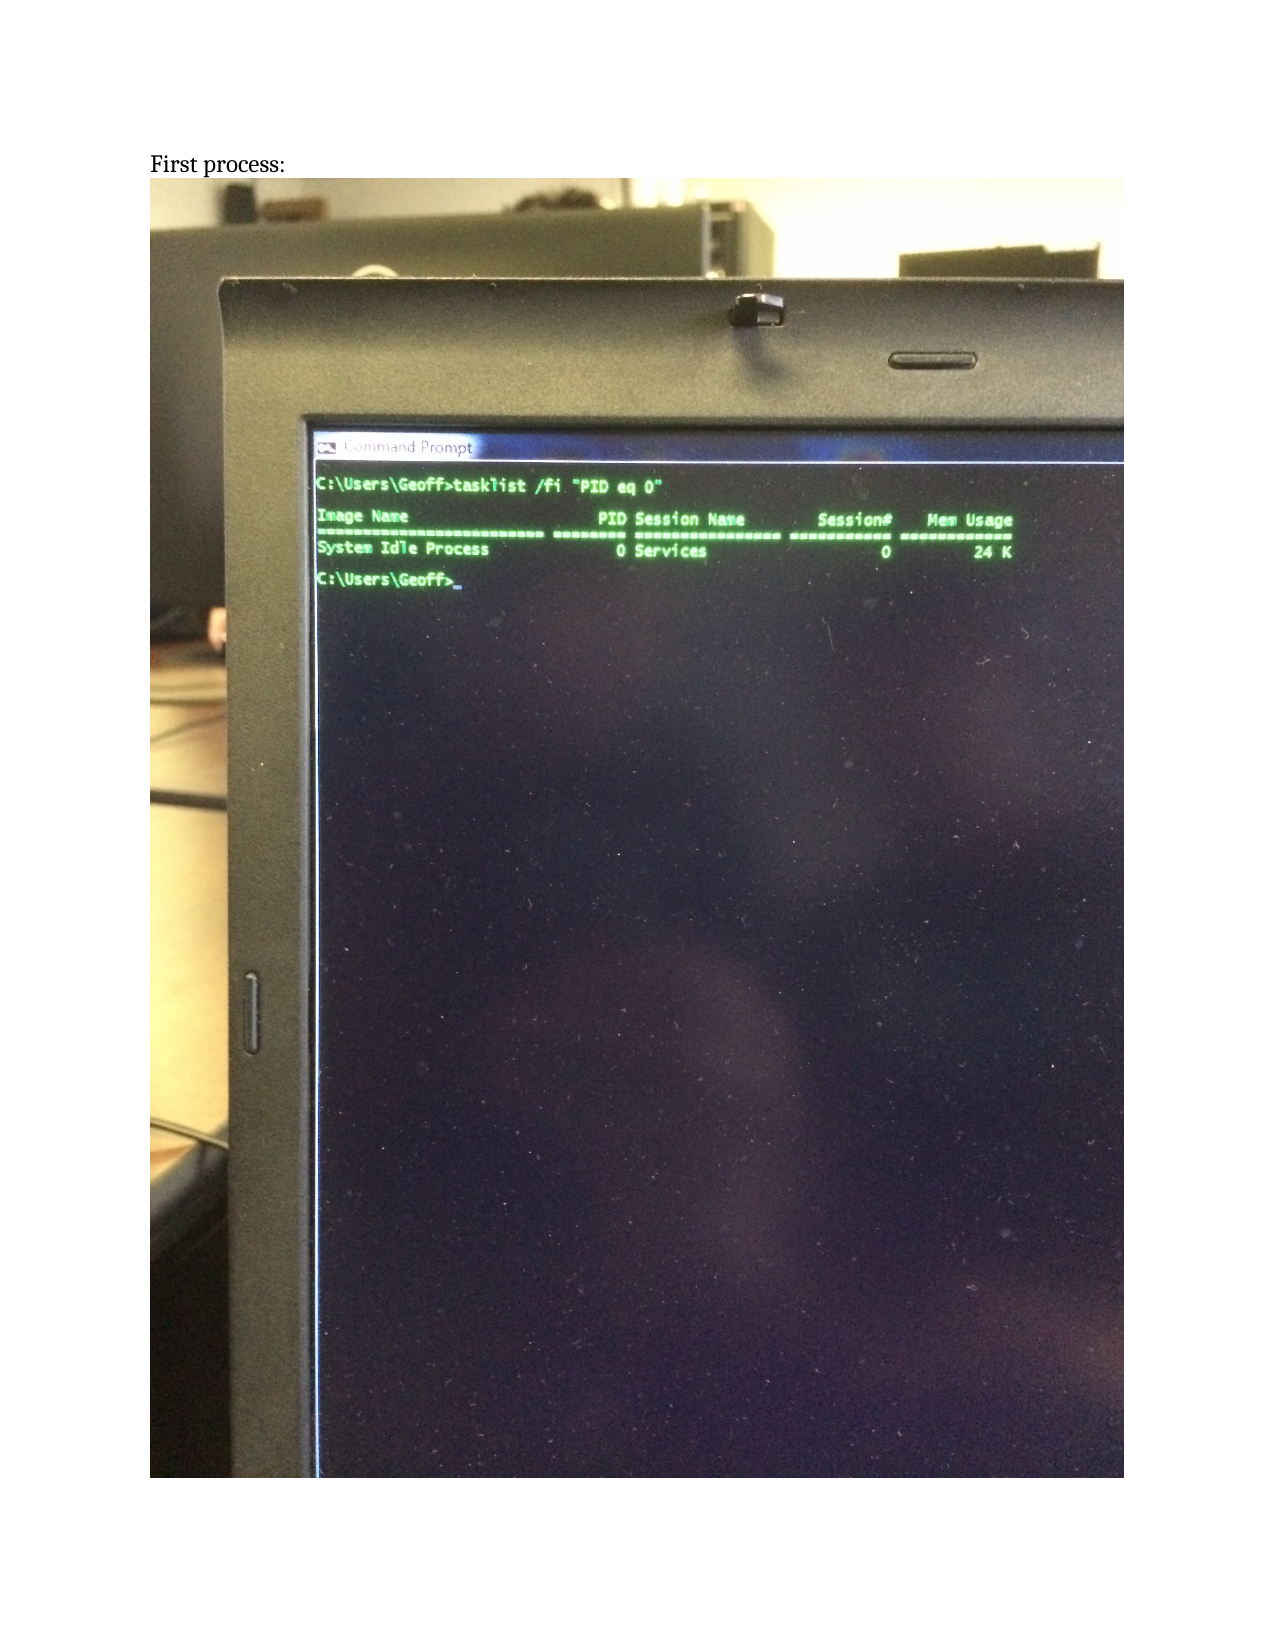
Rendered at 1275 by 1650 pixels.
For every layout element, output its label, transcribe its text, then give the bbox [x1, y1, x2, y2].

picture [150, 178, 1124, 1478]
